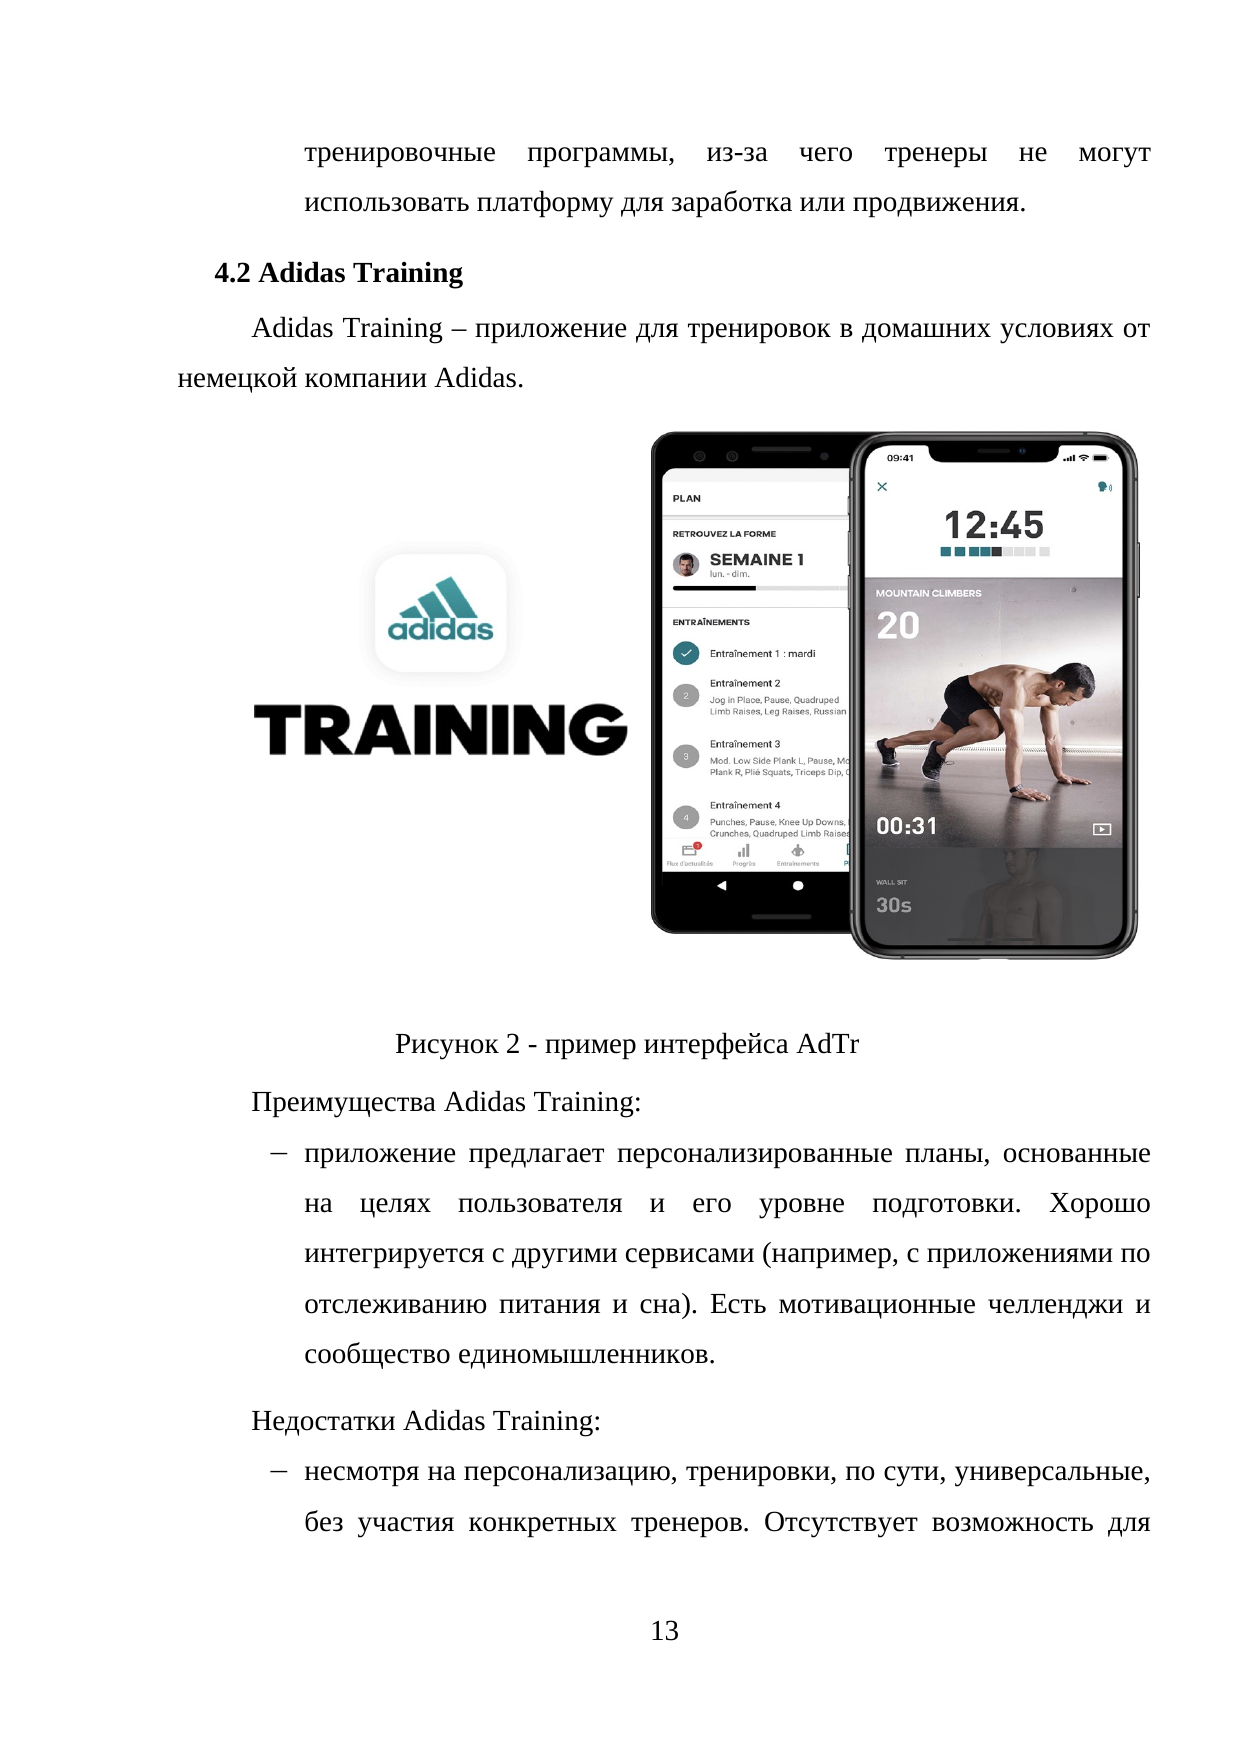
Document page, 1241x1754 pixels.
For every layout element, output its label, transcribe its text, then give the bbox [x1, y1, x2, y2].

text приложение предлагает персонализированные планы, основанные на целях пользователя и его уровне подготовки. Хорошо интегрируется с другими сервисами (например, с приложениями по отслеживанию питания и сна). Есть мотивационные челленджи и сообщество единомышленников. [267, 1135, 1152, 1369]
text Недостатки Adidas Training: [177, 1403, 1152, 1437]
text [267, 1453, 1152, 1537]
text Adidas Training – приложение для тренировок в домашних условиях от немецкой компании Adidas. [177, 310, 1152, 393]
text Преимущества Adidas Training: [177, 1084, 1152, 1118]
text Adidas Training [214, 255, 1152, 289]
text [267, 134, 1152, 218]
text пример интерфейса AdTr [177, 1026, 1152, 1059]
picture [254, 410, 1149, 984]
